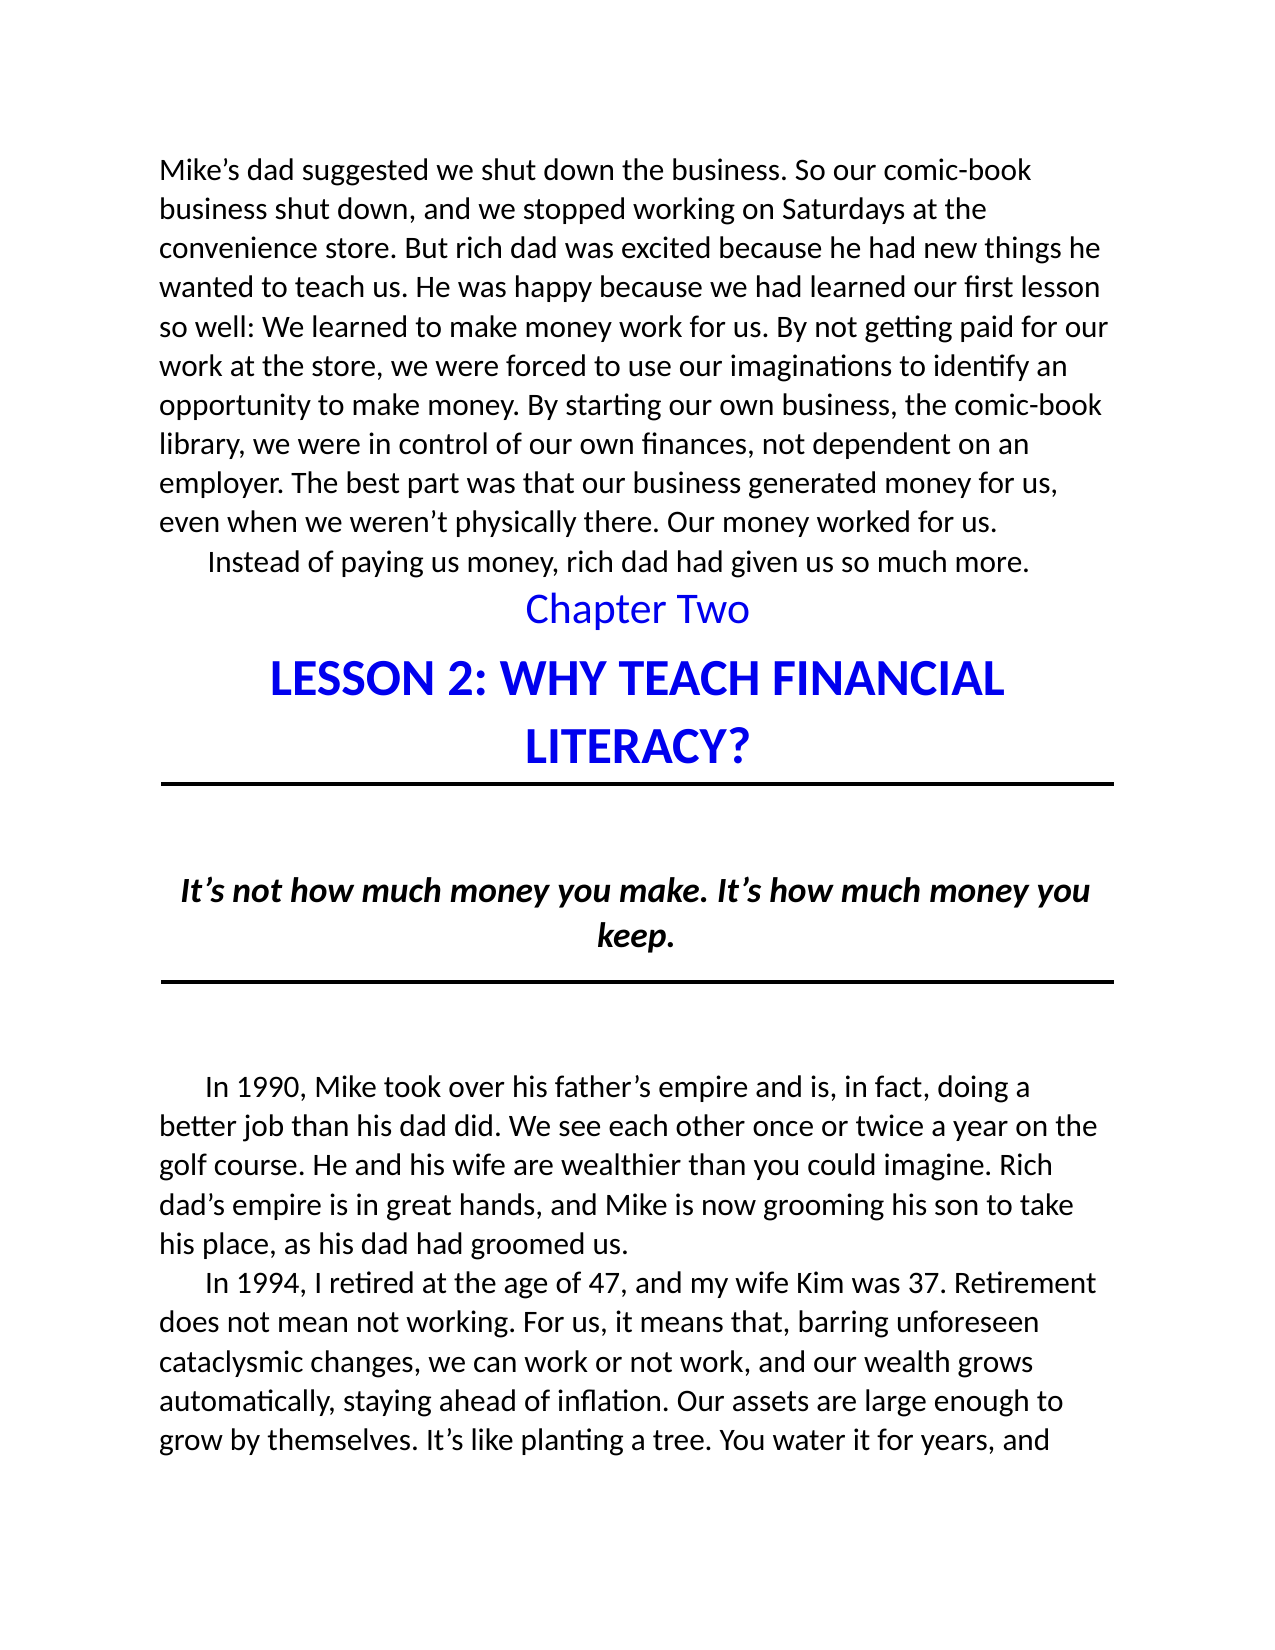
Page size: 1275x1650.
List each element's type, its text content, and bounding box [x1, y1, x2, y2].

text Chapter Two [160, 581, 1115, 635]
text It’s not how much money you make. It’s how much money you keep. [164, 868, 1111, 956]
text LESSON 2: WHY TEACH FINANCIAL LITERACY? [160, 645, 1115, 777]
text Instead of paying us money, rich dad had given us so much more. [207, 542, 1113, 580]
picture [161, 980, 1114, 984]
text In 1990, Mike took over his father’s empire and is, in fact, doing a better job than his dad did. We see each other once or twice a year on the golf course. He and his wife are wealthier than you could imagine. Rich dad’s empire is in great hands, and Mike is now grooming his son to take his place, as his dad had groomed us. [159, 1067, 1113, 1262]
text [159, 1263, 1113, 1458]
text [159, 150, 1113, 541]
picture [161, 782, 1114, 786]
